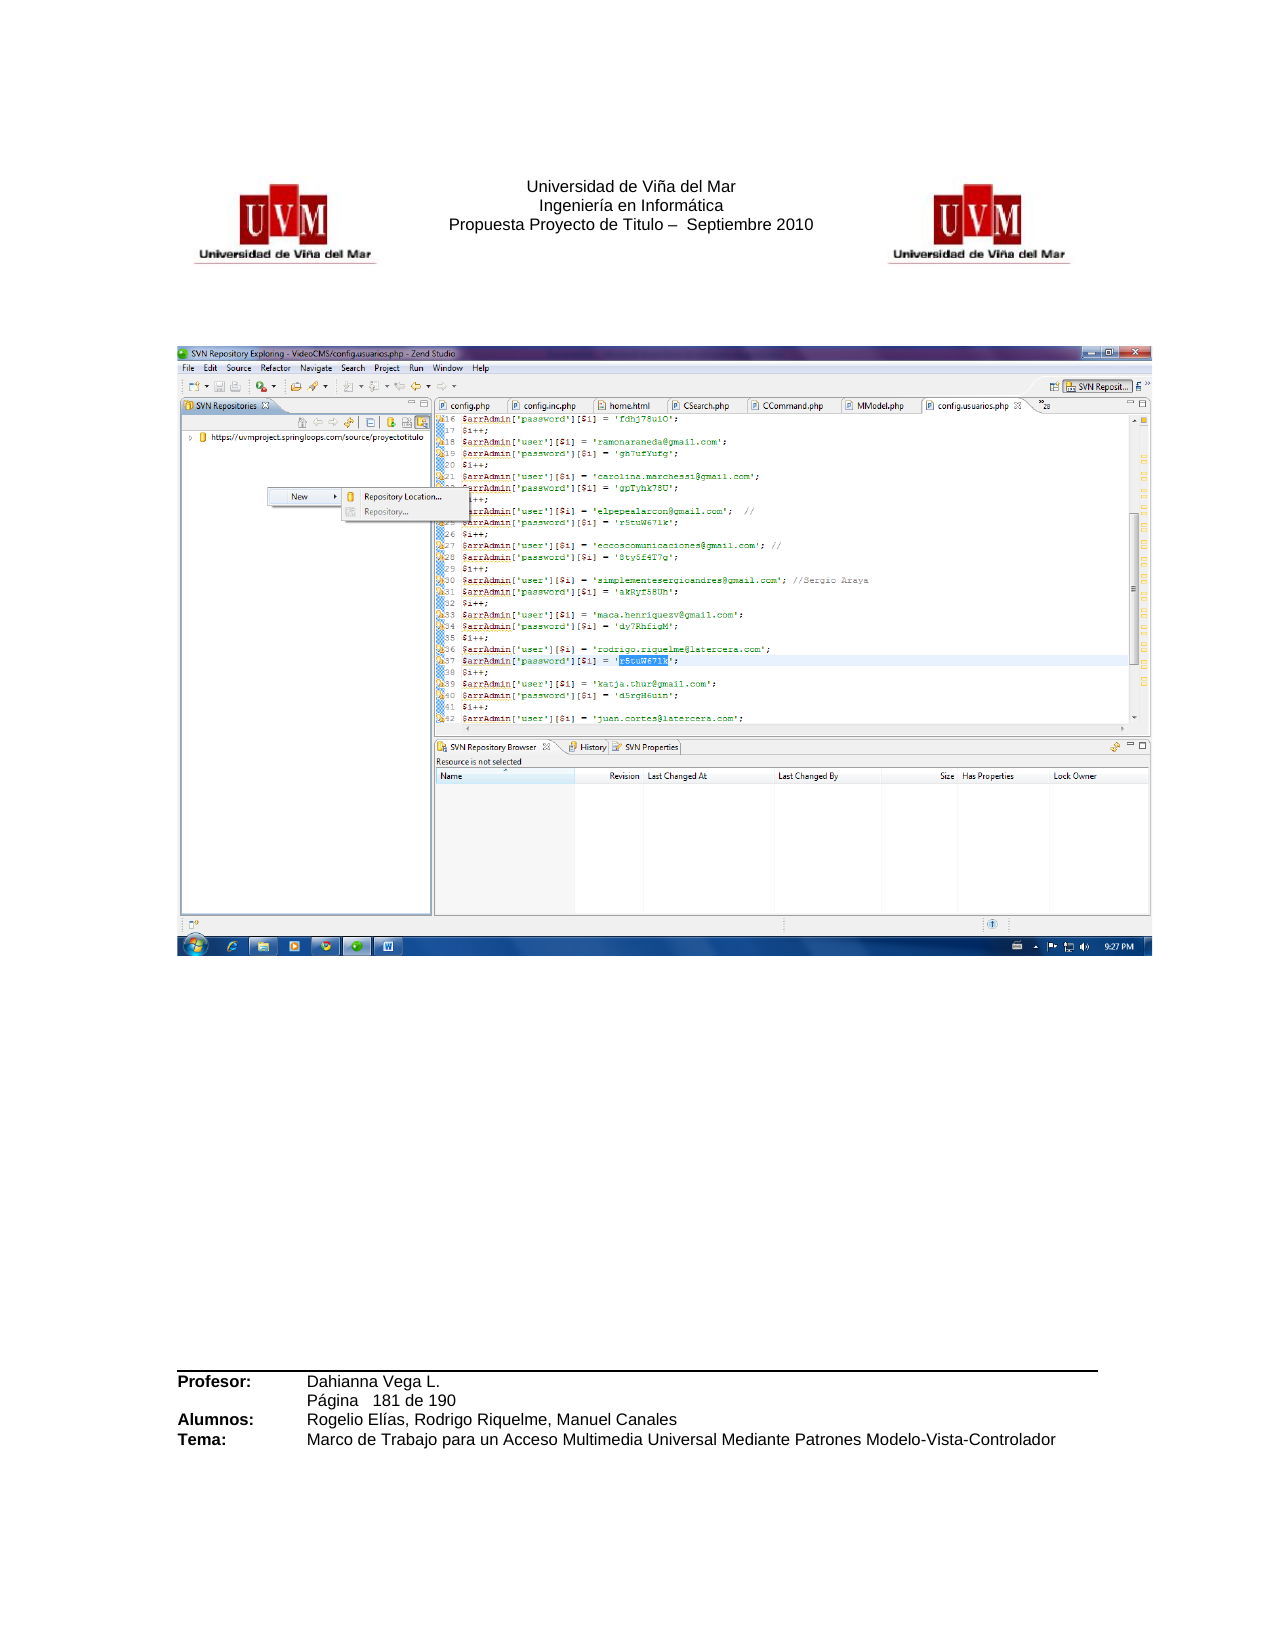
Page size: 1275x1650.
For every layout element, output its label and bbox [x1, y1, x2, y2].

picture [177, 176, 390, 267]
picture [177, 346, 1153, 956]
picture [871, 176, 1084, 267]
